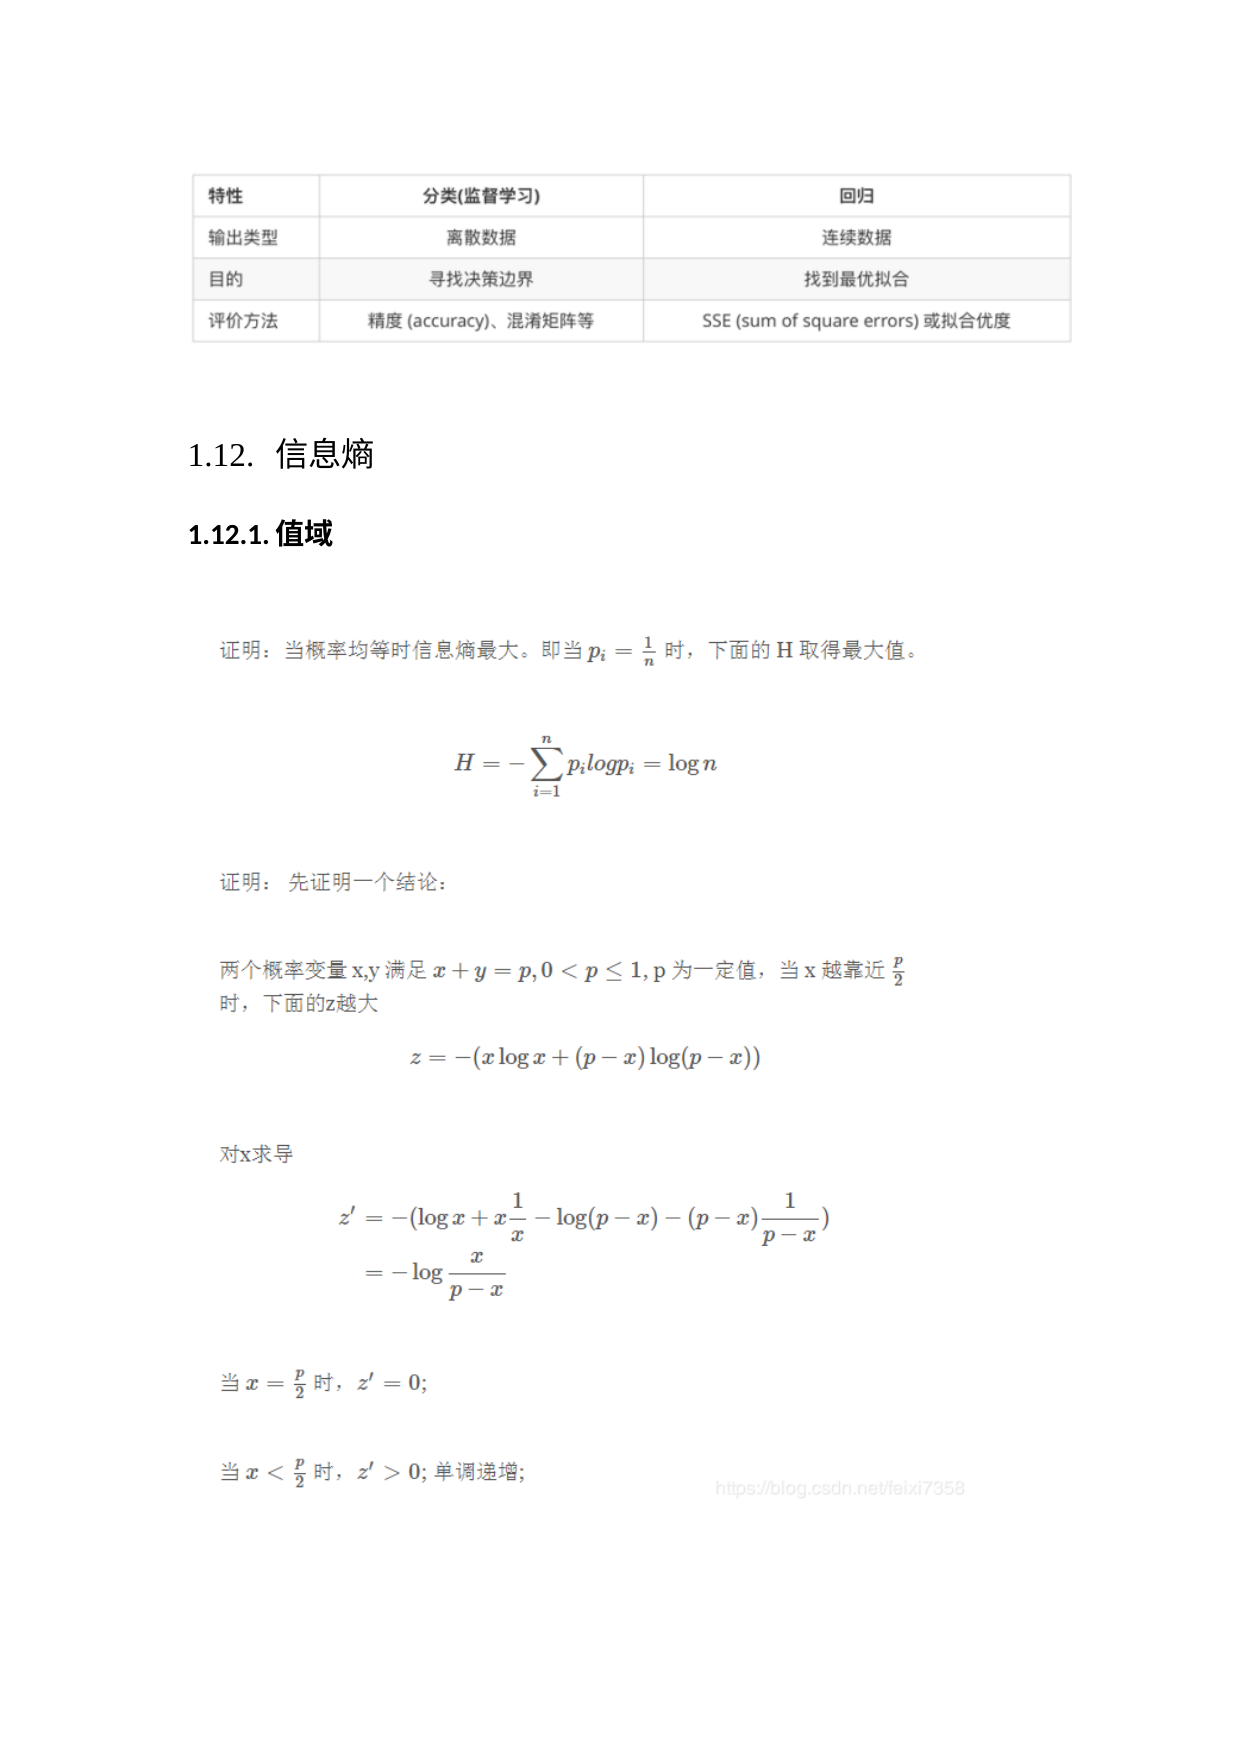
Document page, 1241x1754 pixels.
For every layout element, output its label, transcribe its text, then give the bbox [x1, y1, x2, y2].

subtitle 信息熵 [187, 420, 1053, 485]
picture [187, 623, 976, 1510]
picture [187, 171, 1077, 348]
subtitle 值域 [187, 499, 1053, 564]
